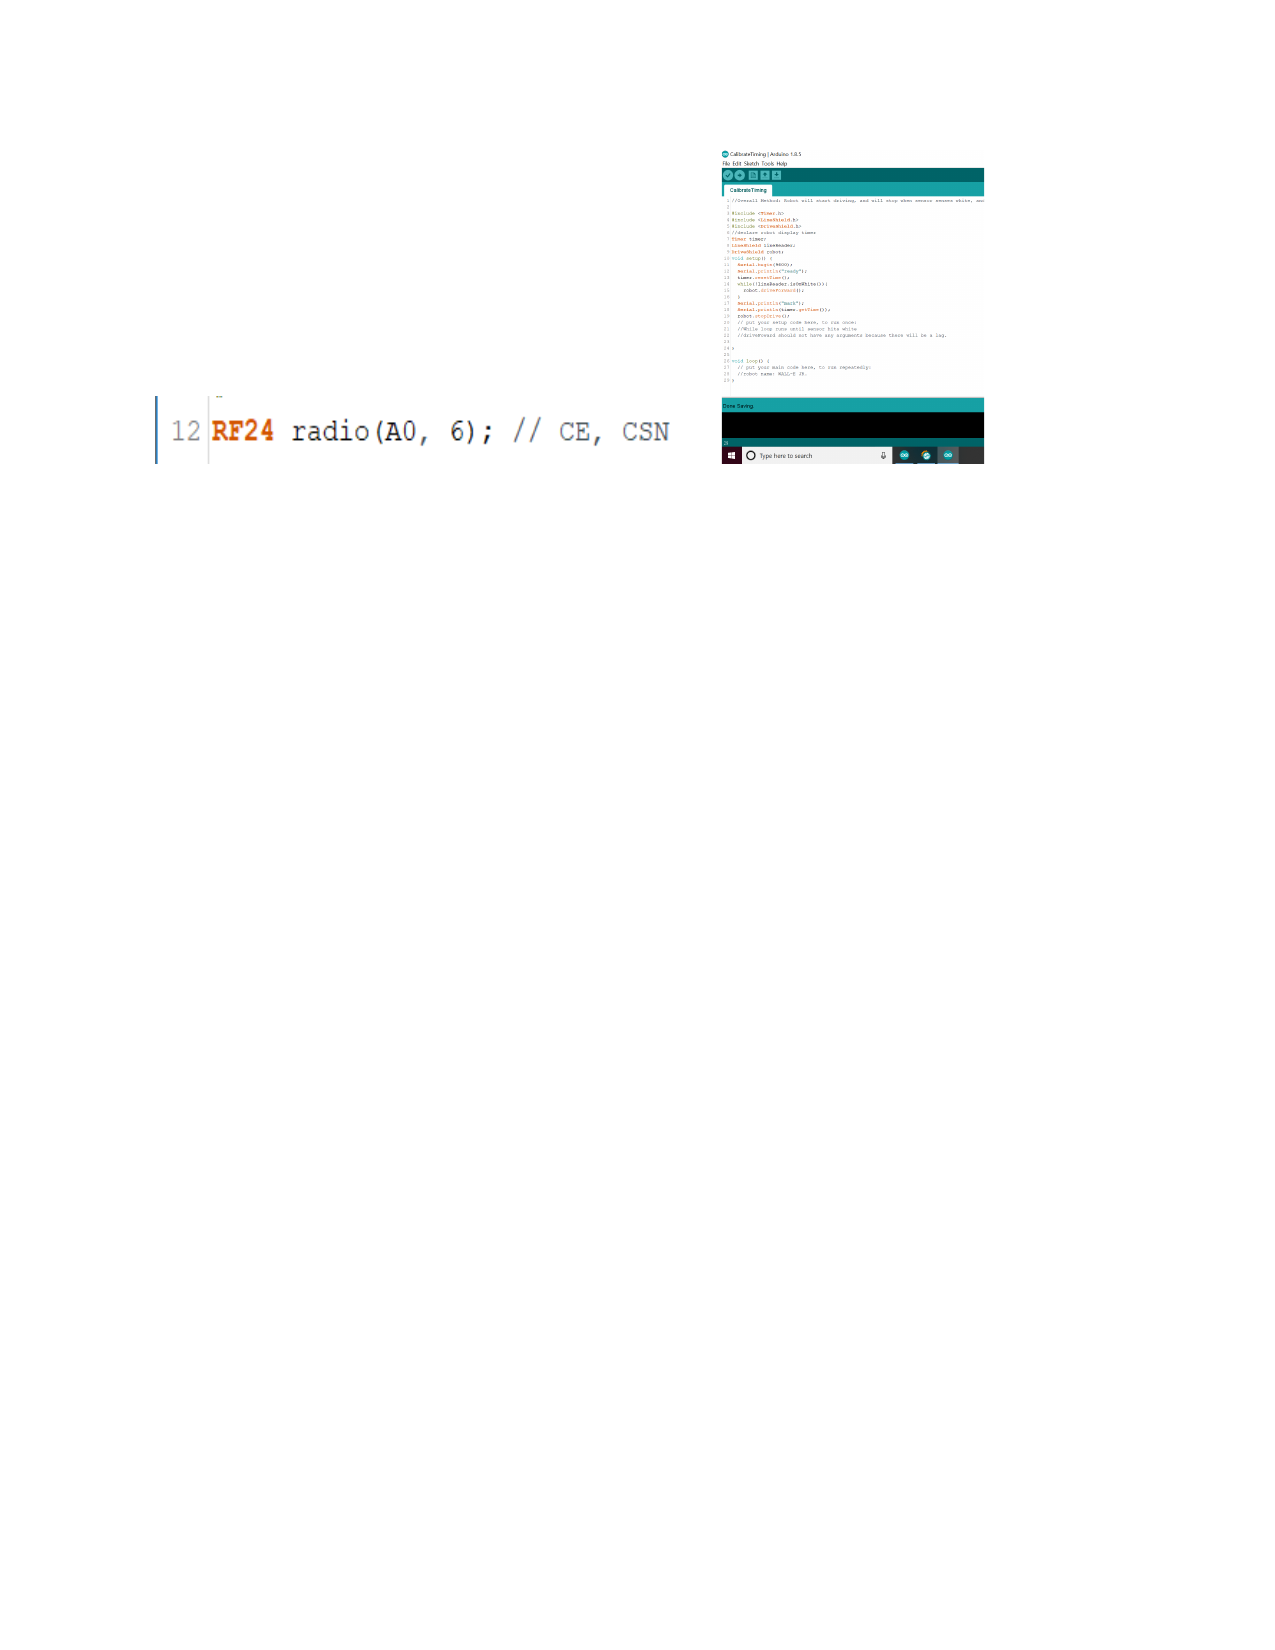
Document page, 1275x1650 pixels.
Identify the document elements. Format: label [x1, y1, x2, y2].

picture [721, 150, 985, 464]
picture [155, 396, 717, 464]
